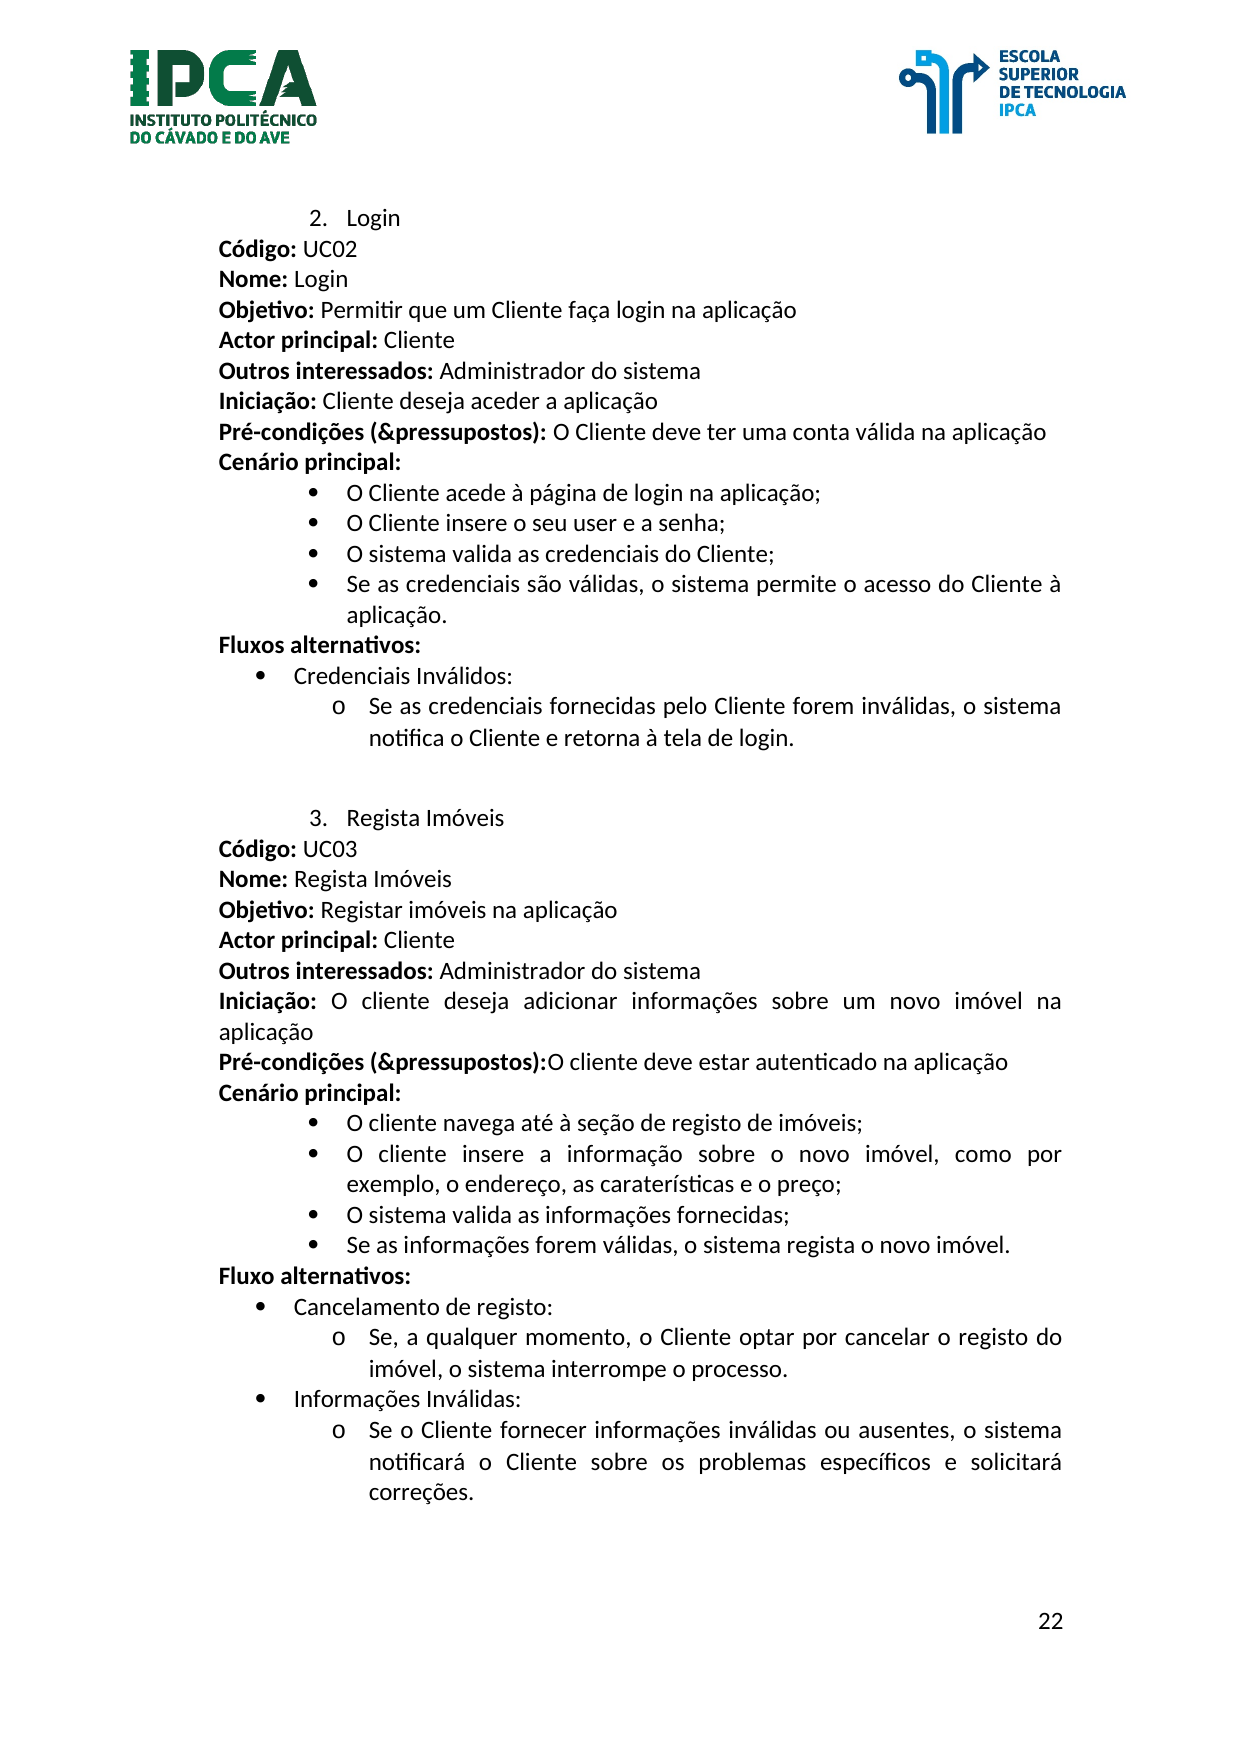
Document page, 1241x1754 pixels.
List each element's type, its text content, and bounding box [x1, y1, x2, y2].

list Informações Inválidas: [256, 1383, 1063, 1414]
list O cliente navega até à seção de registo de imóveis; [309, 1108, 1063, 1138]
text Iniciação: Cliente deseja aceder a aplicação [218, 385, 1063, 416]
text Cenário principal: [218, 1077, 1063, 1108]
text Objetivo: Registar imóveis na aplicação [218, 894, 1063, 924]
list Se, a qualquer momento, o Cliente optar por cancelar o registo do imóvel, o sistema interrompe o processo. [331, 1321, 1063, 1383]
list Login [309, 202, 1063, 233]
text Fluxo alternativos: [218, 1260, 1063, 1291]
list O sistema valida as credenciais do Cliente; [309, 538, 1063, 568]
text Pré-condições (&pressupostos): O Cliente deve ter uma conta válida na aplicação [218, 416, 1063, 446]
list Cancelamento de registo: [256, 1291, 1063, 1321]
text Outros interessados: Administrador do sistema [218, 955, 1063, 986]
list O Cliente acede à página de login na aplicação; [309, 477, 1063, 507]
list Se as credenciais são válidas, o sistema permite o acesso do Cliente à aplicação. [309, 568, 1063, 629]
list O sistema valida as informações fornecidas; [309, 1199, 1063, 1230]
picture [126, 46, 318, 144]
list O Cliente insere o seu user e a senha; [309, 507, 1063, 538]
list Regista Imóveis [309, 802, 1063, 833]
list Se o Cliente fornecer informações inválidas ou ausentes, o sistema notificará o Cliente sobre os problemas específicos e solicitará correções. [331, 1414, 1063, 1507]
text Fluxos alternativos: [177, 629, 1063, 660]
text Nome: Regista Imóveis [218, 863, 1063, 894]
text Nome: Login [218, 263, 1063, 294]
picture [896, 46, 1132, 138]
list Se as informações forem válidas, o sistema regista o novo imóvel. [309, 1230, 1063, 1260]
text Iniciação: O cliente deseja adicionar informações sobre um novo imóvel na aplicação [218, 986, 1063, 1047]
text Pré-condições (&pressupostos):O cliente deve estar autenticado na aplicação [218, 1047, 1063, 1077]
text Cenário principal: [218, 446, 1063, 477]
text Código: UC02 [218, 233, 1063, 263]
text Actor principal: Cliente [218, 924, 1063, 955]
text Outros interessados: Administrador do sistema [218, 355, 1063, 385]
list Se as credenciais fornecidas pelo Cliente forem inválidas, o sistema notifica o Cliente e retorna à tela de login. [331, 691, 1063, 753]
text Código: UC03 [218, 833, 1063, 863]
text Actor principal: Cliente [218, 324, 1063, 355]
list Credenciais Inválidos: [256, 660, 1063, 691]
list O cliente insere a informação sobre o novo imóvel, como por exemplo, o endereço, as caraterísticas e o preço; [309, 1138, 1063, 1199]
text Objetivo: Permitir que um Cliente faça login na aplicação [218, 294, 1063, 324]
